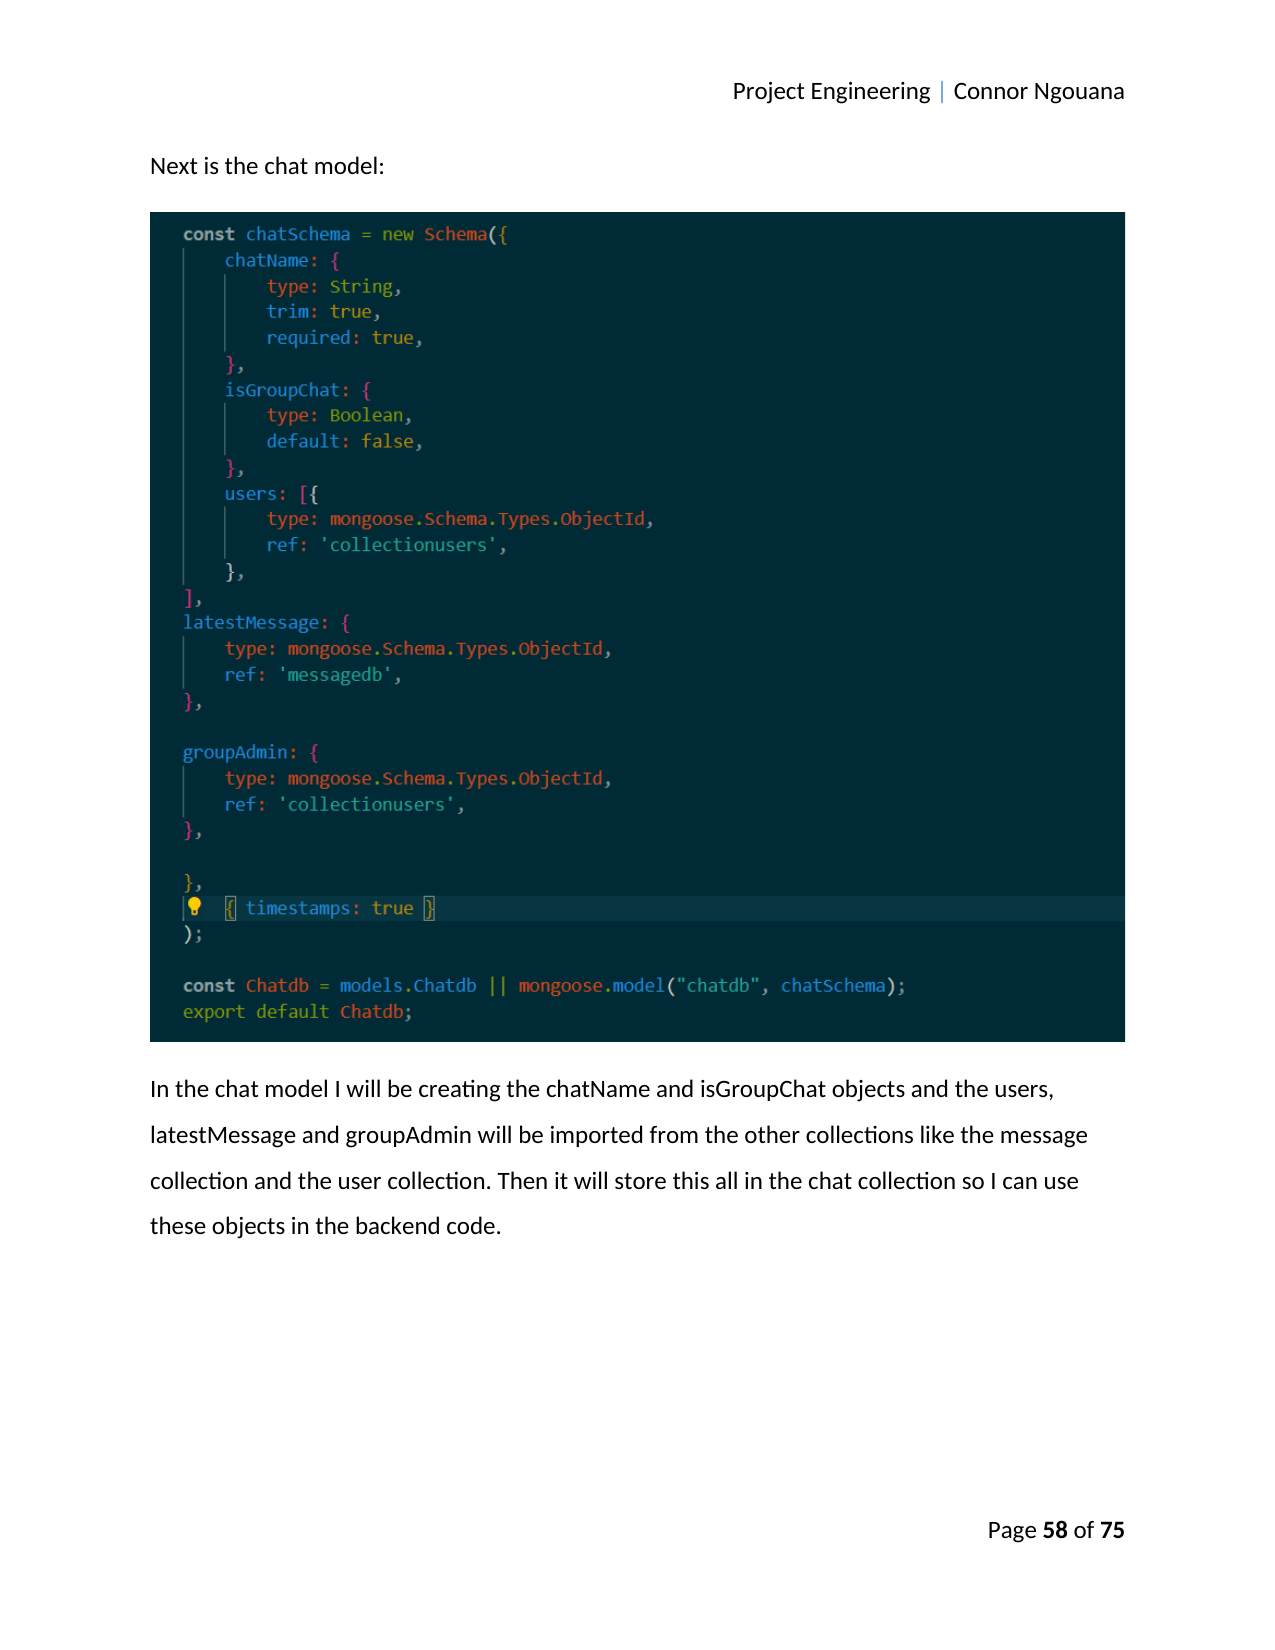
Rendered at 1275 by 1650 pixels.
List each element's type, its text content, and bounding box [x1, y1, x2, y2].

picture [635, 511, 643, 524]
picture [195, 1009, 202, 1017]
picture [467, 775, 491, 788]
picture [568, 511, 581, 524]
picture [211, 1009, 218, 1017]
picture [230, 747, 245, 758]
picture [331, 231, 343, 240]
picture [278, 516, 292, 529]
picture [193, 982, 224, 991]
picture [427, 542, 433, 550]
picture [273, 255, 280, 266]
text Next is the chat model: [150, 150, 1125, 181]
picture [331, 305, 339, 317]
picture [284, 335, 291, 343]
picture [246, 980, 251, 991]
picture [562, 982, 581, 991]
picture [425, 229, 440, 240]
picture [193, 231, 224, 240]
picture [341, 1006, 349, 1017]
picture [269, 280, 273, 292]
picture [321, 387, 328, 396]
picture [337, 775, 356, 784]
picture [491, 227, 495, 244]
picture [340, 983, 354, 991]
picture [288, 775, 302, 784]
picture [310, 227, 323, 240]
picture [347, 412, 354, 421]
picture [184, 231, 192, 240]
picture [300, 978, 309, 991]
picture [304, 438, 318, 447]
picture [593, 641, 601, 654]
picture [357, 775, 365, 784]
picture [358, 983, 364, 991]
picture [596, 771, 601, 784]
picture [381, 801, 386, 810]
picture [379, 516, 386, 524]
picture [273, 434, 280, 447]
picture [446, 227, 481, 240]
picture [226, 642, 245, 659]
picture [562, 775, 570, 784]
picture [373, 412, 382, 421]
picture [851, 983, 858, 991]
picture [296, 231, 303, 239]
picture [526, 516, 533, 524]
picture [561, 513, 568, 524]
picture [669, 978, 674, 996]
picture [614, 983, 627, 991]
picture [267, 255, 271, 266]
picture [373, 283, 392, 297]
picture [464, 542, 470, 551]
picture [446, 511, 481, 524]
picture [829, 984, 836, 990]
picture [722, 979, 727, 989]
picture [330, 516, 344, 524]
picture [390, 335, 407, 343]
picture [352, 283, 360, 292]
picture [253, 387, 261, 396]
picture [347, 516, 355, 524]
picture [289, 672, 301, 680]
picture [336, 410, 344, 421]
picture [184, 982, 192, 991]
picture [252, 745, 266, 758]
picture [526, 641, 539, 654]
picture [248, 645, 266, 659]
picture [890, 979, 894, 995]
picture [278, 283, 292, 297]
picture [388, 645, 401, 654]
picture [357, 645, 371, 654]
picture [294, 619, 307, 632]
picture [183, 896, 1125, 920]
picture [509, 516, 523, 529]
picture [225, 228, 234, 240]
picture [405, 641, 438, 654]
picture [278, 412, 292, 425]
picture [269, 409, 273, 421]
picture [247, 617, 259, 628]
picture [437, 645, 444, 654]
picture [189, 749, 198, 757]
picture [226, 979, 234, 991]
picture [866, 983, 884, 991]
picture [271, 982, 276, 991]
picture [278, 979, 286, 991]
picture [237, 253, 244, 266]
picture [320, 645, 350, 659]
picture [299, 309, 304, 317]
picture [383, 412, 402, 421]
picture [599, 516, 607, 524]
picture [373, 438, 382, 447]
picture [226, 672, 233, 680]
picture [425, 513, 439, 524]
picture [320, 775, 334, 788]
picture [294, 283, 302, 292]
text In the chat model I will be creating the chatName and isGroupChat objects and the users, latestMessage and groupAdmin will be imported from the other collections like the message collection and the user collection. Then it will store this all in the chat collection so I can use these objects in the backend code. [150, 1073, 1125, 1241]
picture [288, 645, 318, 654]
picture [257, 1004, 271, 1017]
picture [228, 356, 232, 374]
picture [551, 645, 559, 654]
picture [284, 257, 302, 266]
picture [468, 978, 475, 991]
picture [294, 412, 308, 421]
picture [253, 491, 260, 499]
picture [310, 383, 318, 395]
picture [519, 982, 560, 996]
picture [631, 983, 638, 991]
picture [254, 978, 270, 991]
picture [405, 771, 418, 784]
picture [352, 1004, 365, 1017]
picture [294, 1009, 308, 1017]
picture [221, 1009, 235, 1017]
picture [269, 512, 273, 524]
picture [562, 645, 570, 654]
picture [274, 387, 280, 395]
picture [357, 308, 371, 317]
picture [588, 982, 602, 991]
picture [289, 978, 297, 991]
picture [499, 513, 507, 524]
picture [391, 801, 396, 810]
picture [468, 645, 497, 659]
picture [296, 386, 301, 394]
picture [626, 513, 632, 524]
picture [421, 775, 438, 784]
picture [733, 978, 737, 991]
picture [542, 645, 548, 659]
picture [572, 642, 580, 654]
picture [354, 798, 359, 810]
picture [228, 460, 232, 478]
picture [364, 434, 368, 447]
picture [218, 749, 228, 762]
picture [383, 773, 401, 784]
picture [358, 516, 376, 529]
picture [305, 775, 318, 784]
picture [383, 1004, 402, 1017]
picture [526, 771, 539, 784]
picture [248, 775, 266, 788]
picture [236, 775, 244, 788]
picture [384, 231, 413, 240]
picture [186, 874, 190, 892]
picture [295, 516, 302, 524]
picture [280, 1004, 284, 1017]
picture [341, 308, 354, 317]
